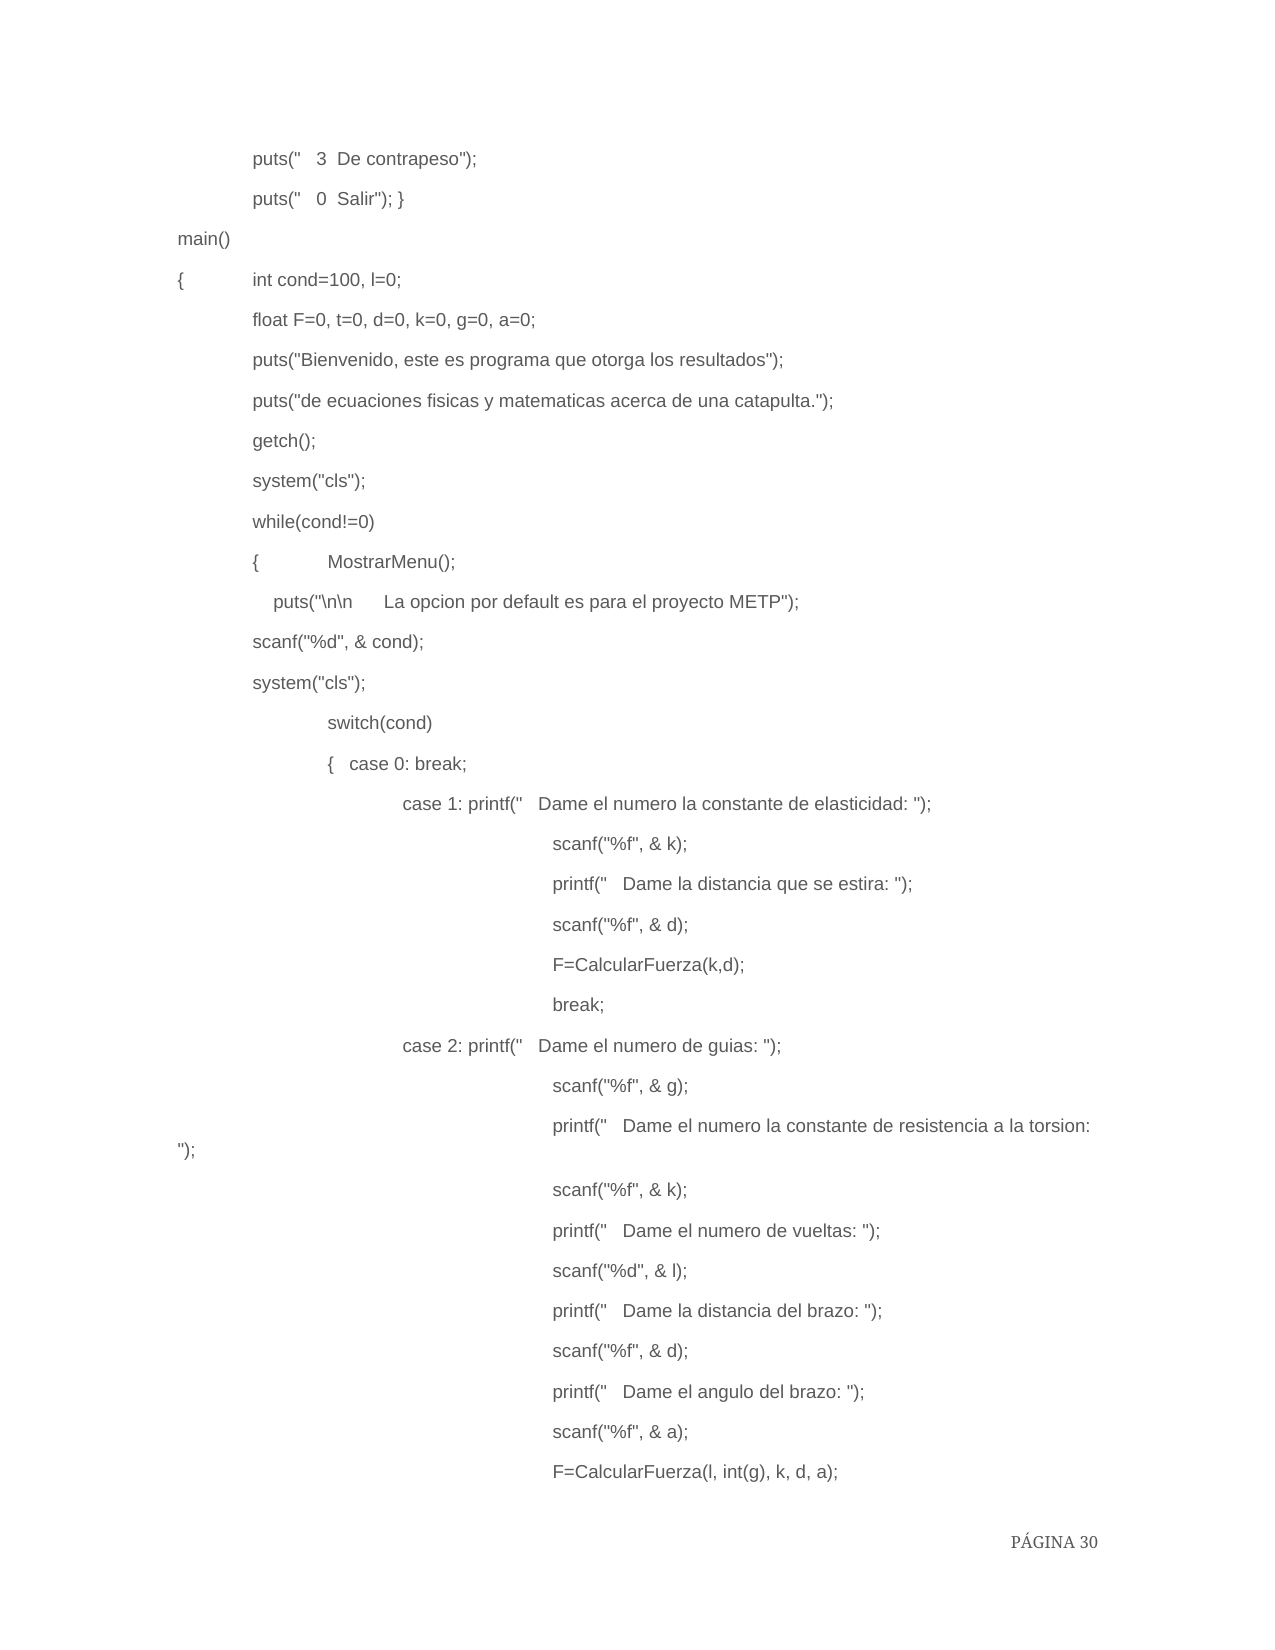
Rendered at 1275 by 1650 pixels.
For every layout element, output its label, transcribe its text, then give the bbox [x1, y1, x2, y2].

text switch(cond) [177, 712, 1098, 733]
text printf(" Dame el angulo del brazo: "); [177, 1381, 1098, 1402]
text printf(" Dame la distancia del brazo: "); [177, 1300, 1098, 1322]
text scanf("%f", & k); [177, 1179, 1098, 1201]
text { MostrarMenu(); [177, 551, 1098, 572]
text case 2: printf(" Dame el numero de guias: "); [177, 1034, 1098, 1056]
text scanf("%f", & d); [177, 913, 1098, 935]
text scanf("%f", & g); [177, 1075, 1098, 1096]
text puts("de ecuaciones fisicas y matematicas acerca de una catapulta."); [177, 389, 1098, 411]
text printf(" Dame la distancia que se estira: "); [177, 873, 1098, 895]
text { int cond=100, l=0; [177, 268, 1098, 290]
text getch(); [177, 430, 1098, 451]
text F=CalcularFuerza(k,d); [177, 954, 1098, 975]
text scanf("%d", & cond); [177, 631, 1098, 653]
text printf(" Dame el numero la constante de resistencia a la torsion: "); [177, 1115, 1098, 1160]
text system("cls"); [177, 470, 1098, 492]
text printf(" Dame el numero de vueltas: "); [177, 1219, 1098, 1241]
text break; [177, 994, 1098, 1016]
text puts("Bienvenido, este es programa que otorga los resultados"); [177, 349, 1098, 371]
text main() [177, 228, 1098, 250]
text case 1: printf(" Dame el numero la constante de elasticidad: "); [177, 793, 1098, 814]
text puts(" 0 Salir"); } [177, 188, 1098, 209]
text scanf("%f", & a); [177, 1421, 1098, 1442]
text { case 0: break; [177, 752, 1098, 774]
text puts(" 3 De contrapeso"); [177, 148, 1098, 169]
text F=CalcularFuerza(l, int(g), k, d, a); [177, 1461, 1098, 1483]
text while(cond!=0) [177, 510, 1098, 532]
text float F=0, t=0, d=0, k=0, g=0, a=0; [177, 309, 1098, 330]
text scanf("%f", & k); [177, 833, 1098, 854]
text puts("\n\n La opcion por default es para el proyecto METP"); [177, 591, 1098, 613]
text system("cls"); [177, 672, 1098, 693]
text scanf("%d", & l); [177, 1260, 1098, 1281]
text scanf("%f", & d); [177, 1340, 1098, 1362]
